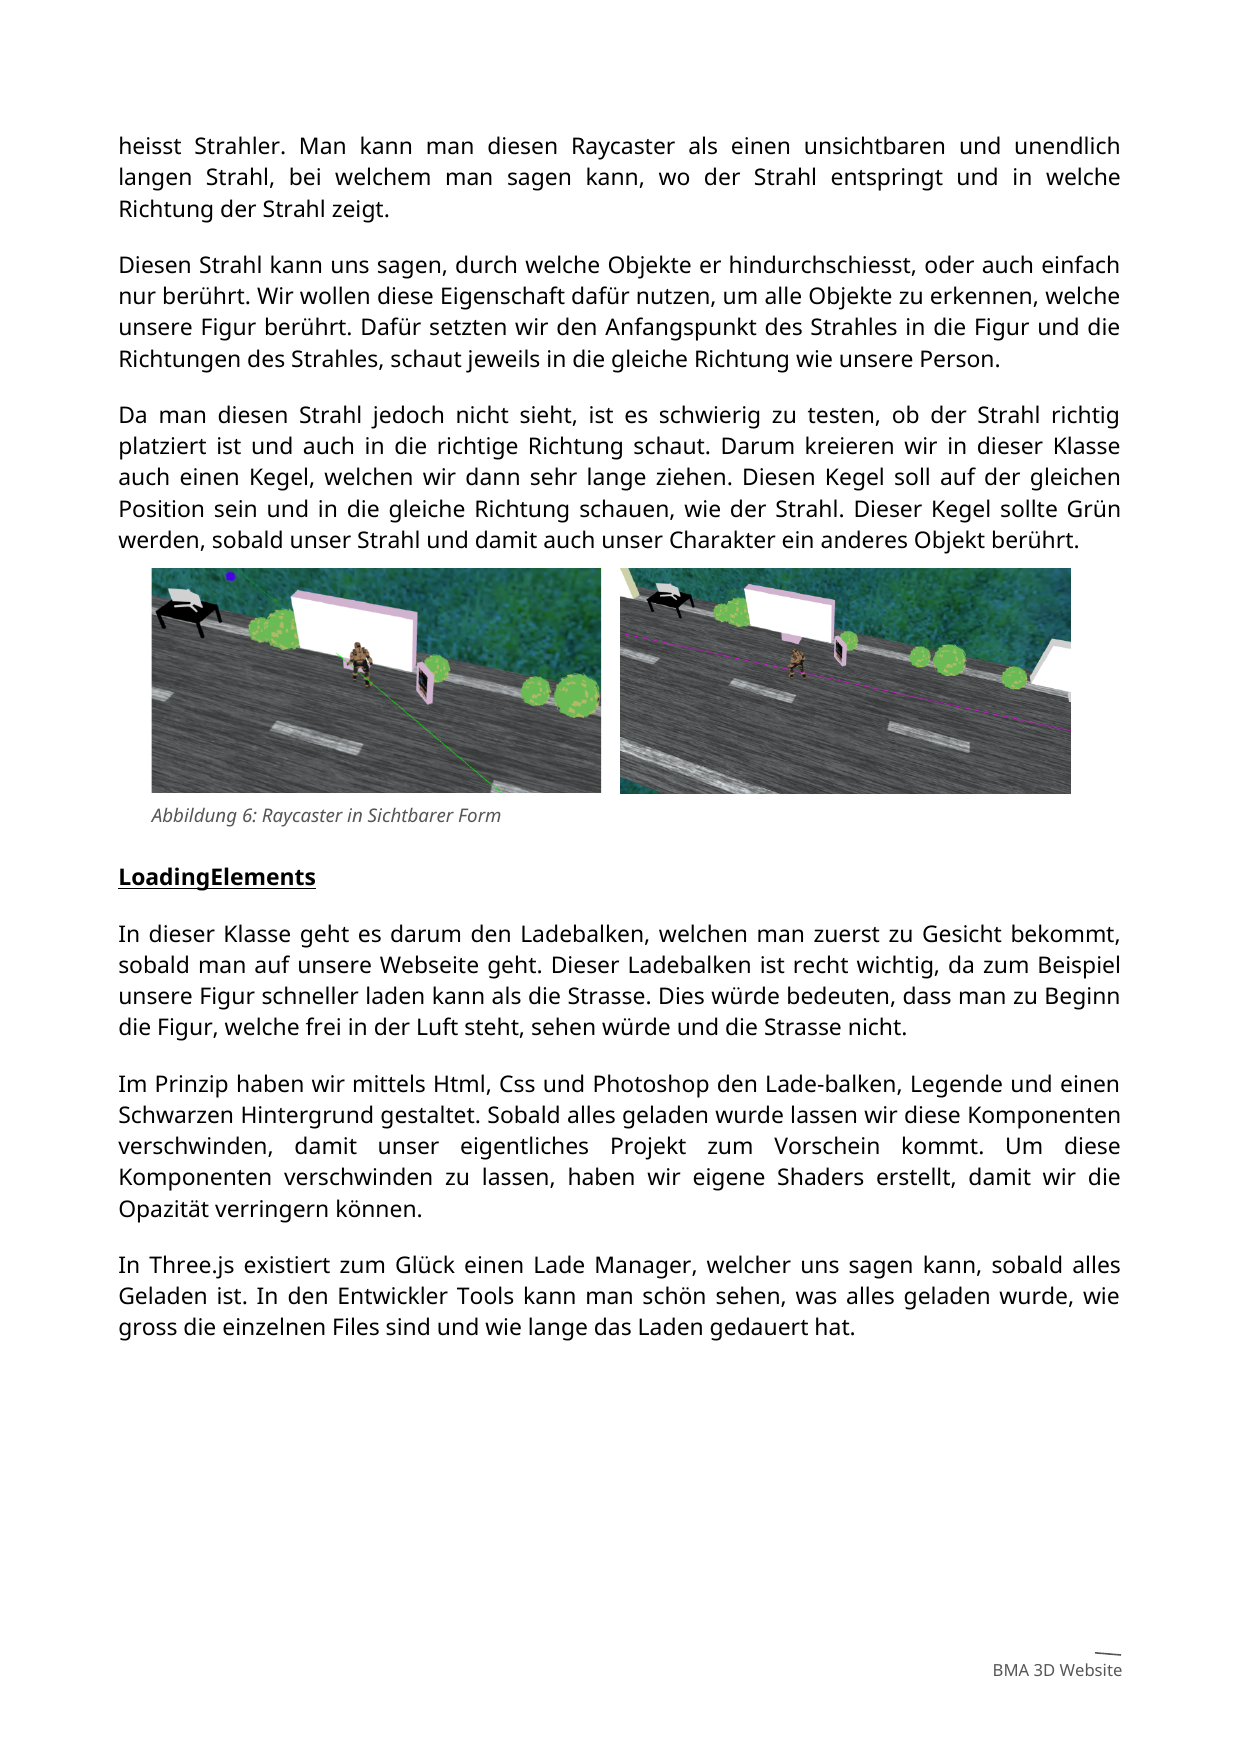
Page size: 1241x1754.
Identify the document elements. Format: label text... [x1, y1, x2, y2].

text LoadingElements [118, 636, 1122, 893]
text Im Prinzip haben wir mittels Html, Css und Photoshop den Lade-balken, Legende und einen Schwarzen Hintergrund gestaltet. Sobald alles geladen wurde lassen wir diese Komponenten verschwinden, damit unser eigentliches Projekt zum Vorschein kommt. Um diese Komponenten verschwinden zu lassen, haben wir eigene Shaders erstellt, damit wir die Opazität verringern können. [118, 1068, 1122, 1224]
picture [151, 568, 602, 793]
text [118, 130, 1122, 224]
text Diesen Strahl kann uns sagen, durch welche Objekte er hindurchschiesst, oder auch einfach nur berührt. Wir wollen diese Eigenschaft dafür nutzen, um alle Objekte zu erkennen, welche unsere Figur berührt. Dafür setzten wir den Anfangspunkt des Strahles in die Figur und die Richtungen des Strahles, schaut jeweils in die gleiche Richtung wie unsere Person. [118, 249, 1122, 374]
picture [620, 568, 1071, 794]
text Da man diesen Strahl jedoch nicht sieht, ist es schwierig zu testen, ob der Strahl richtig platziert ist und auch in die richtige Richtung schaut. Darum kreieren wir in dieser Klasse auch einen Kegel, welchen wir dann sehr lange ziehen. Diesen Kegel soll auf der gleichen Position sein und in die gleiche Richtung schauen, wie der Strahl. Dieser Kegel sollte Grün werden, sobald unser Strahl und damit auch unser Charakter ein anderes Objekt berührt. [118, 399, 1122, 555]
text In Three.js existiert zum Glück einen Lade Manager, welcher uns sagen kann, sobald alles Geladen ist. In den Entwickler Tools kann man schön sehen, was alles geladen wurde, wie gross die einzelnen Files sind und wie lange das Laden gedauert hat. [118, 1249, 1122, 1343]
text In dieser Klasse geht es darum den Ladebalken, welchen man zuerst zu Gesicht bekommt, sobald man auf unsere Webseite geht. Dieser Ladebalken ist recht wichtig, da zum Beispiel unsere Figur schneller laden kann als die Strasse. Dies würde bedeuten, dass man zu Beginn die Figur, welche frei in der Luft steht, sehen würde und die Strasse nicht. [118, 918, 1122, 1043]
